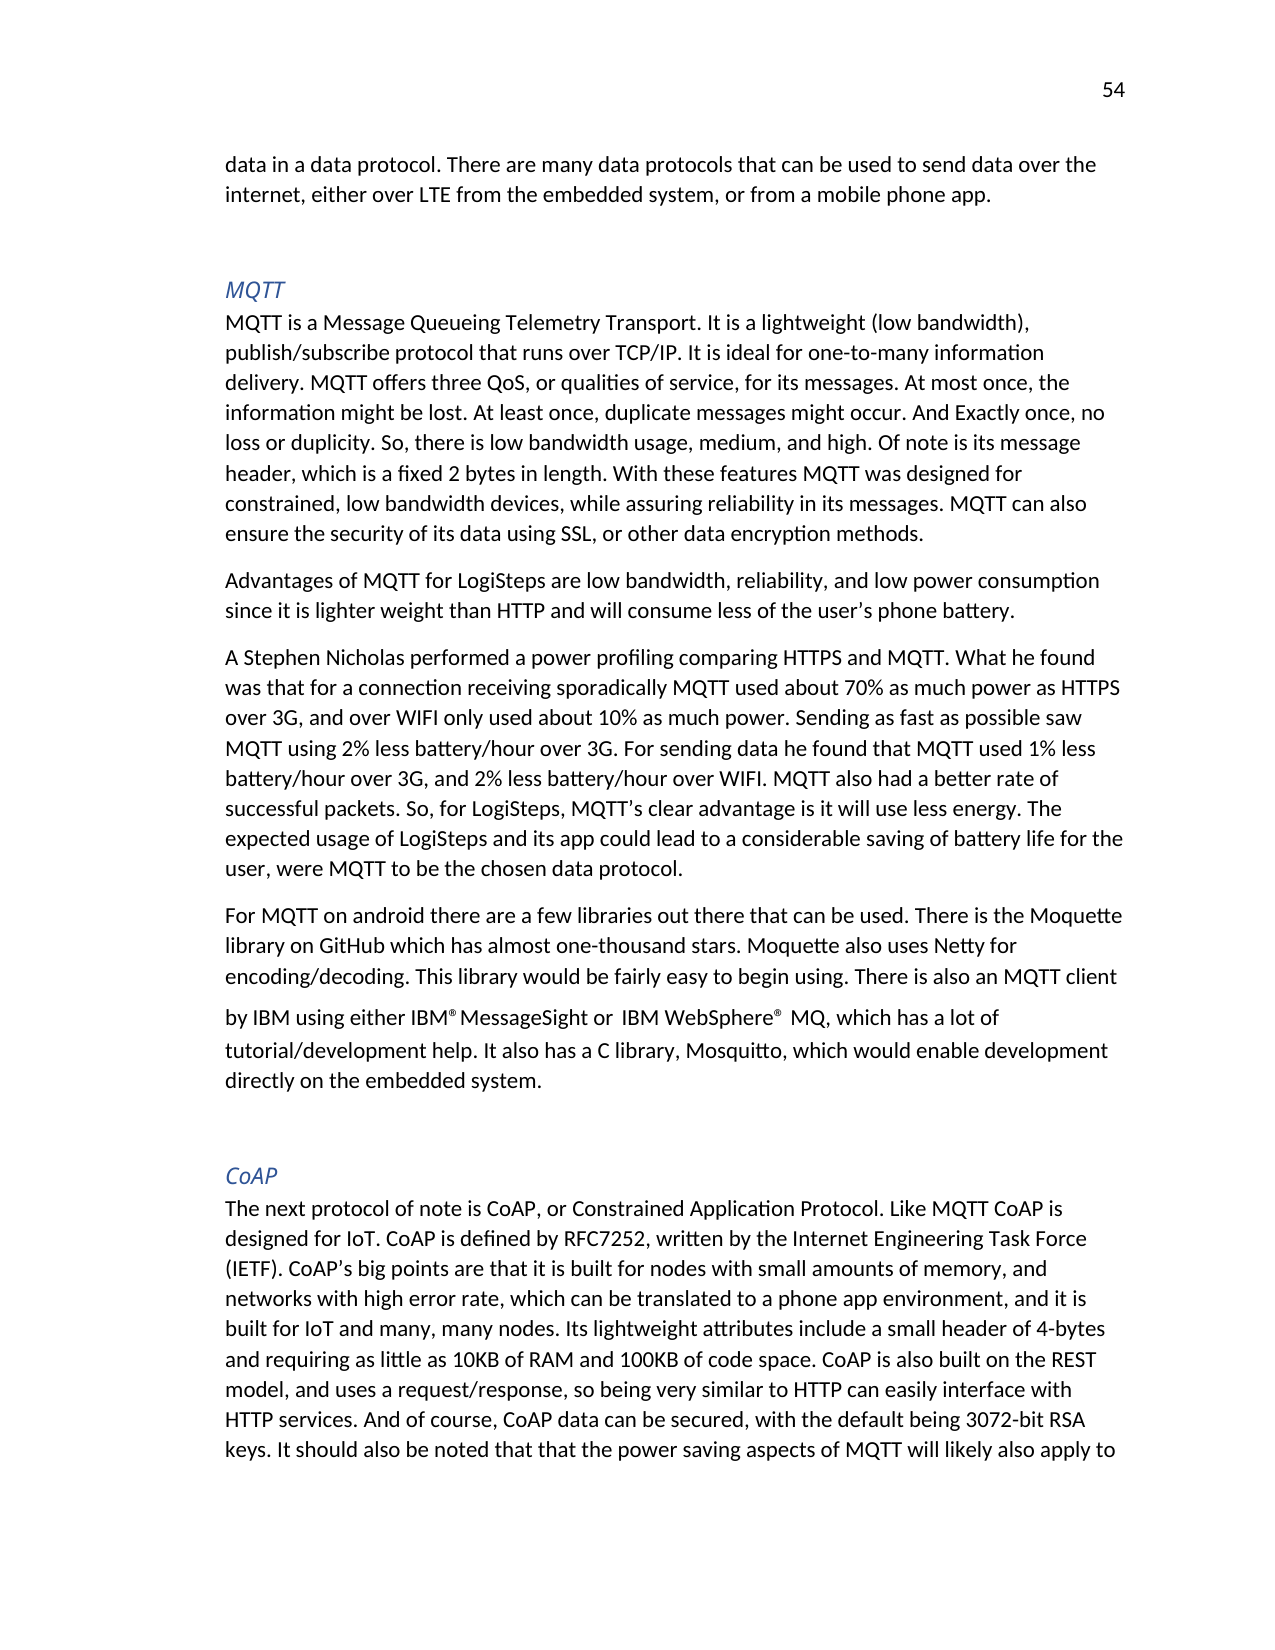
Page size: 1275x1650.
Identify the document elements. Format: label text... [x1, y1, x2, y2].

subtitle MQTT [225, 274, 1125, 305]
subtitle CoAP [225, 1160, 1125, 1191]
text MQTT is a Message Queueing Telemetry Transport. It is a lightweight (low bandwidth), publish/subscribe protocol that runs over TCP/IP. It is ideal for one-to-many information delivery. MQTT offers three QoS, or qualities of service, for its messages. At most once, the information might be lost. At least once, duplicate messages might occur. And Exactly once, no loss or duplicity. So, there is low bandwidth usage, medium, and high. Of note is its message header, which is a fixed 2 bytes in length. With these features MQTT was designed for constrained, low bandwidth devices, while assuring reliability in its messages. MQTT can also ensure the security of its data using SSL, or other data encryption methods. [225, 308, 1125, 547]
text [225, 1194, 1125, 1463]
text For MQTT on android there are a few libraries out there that can be used. There is the Moquette library on GitHub which has almost one-thousand stars. Moquette also uses Netty for encoding/decoding. This library would be fairly easy to begin using. There is also an MQTT client by IBM using either IBM®MessageSight or IBM WebSphere® MQ, which has a lot of tutorial/development help. It also has a C library, Mosquitto, which would enable development directly on the embedded system. [225, 901, 1125, 1094]
text Advantages of MQTT for LogiSteps are low bandwidth, reliability, and low power consumption since it is lighter weight than HTTP and will consume less of the user’s phone battery. [225, 566, 1125, 624]
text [225, 150, 1125, 208]
text A Stephen Nicholas performed a power profiling comparing HTTPS and MQTT. What he found was that for a connection receiving sporadically MQTT used about 70% as much power as HTTPS over 3G, and over WIFI only used about 10% as much power. Sending as fast as possible saw MQTT using 2% less battery/hour over 3G. For sending data he found that MQTT used 1% less battery/hour over 3G, and 2% less battery/hour over WIFI. MQTT also had a better rate of successful packets. So, for LogiSteps, MQTT’s clear advantage is it will use less energy. The expected usage of LogiSteps and its app could lead to a considerable saving of battery life for the user, were MQTT to be the chosen data protocol. [225, 643, 1125, 883]
